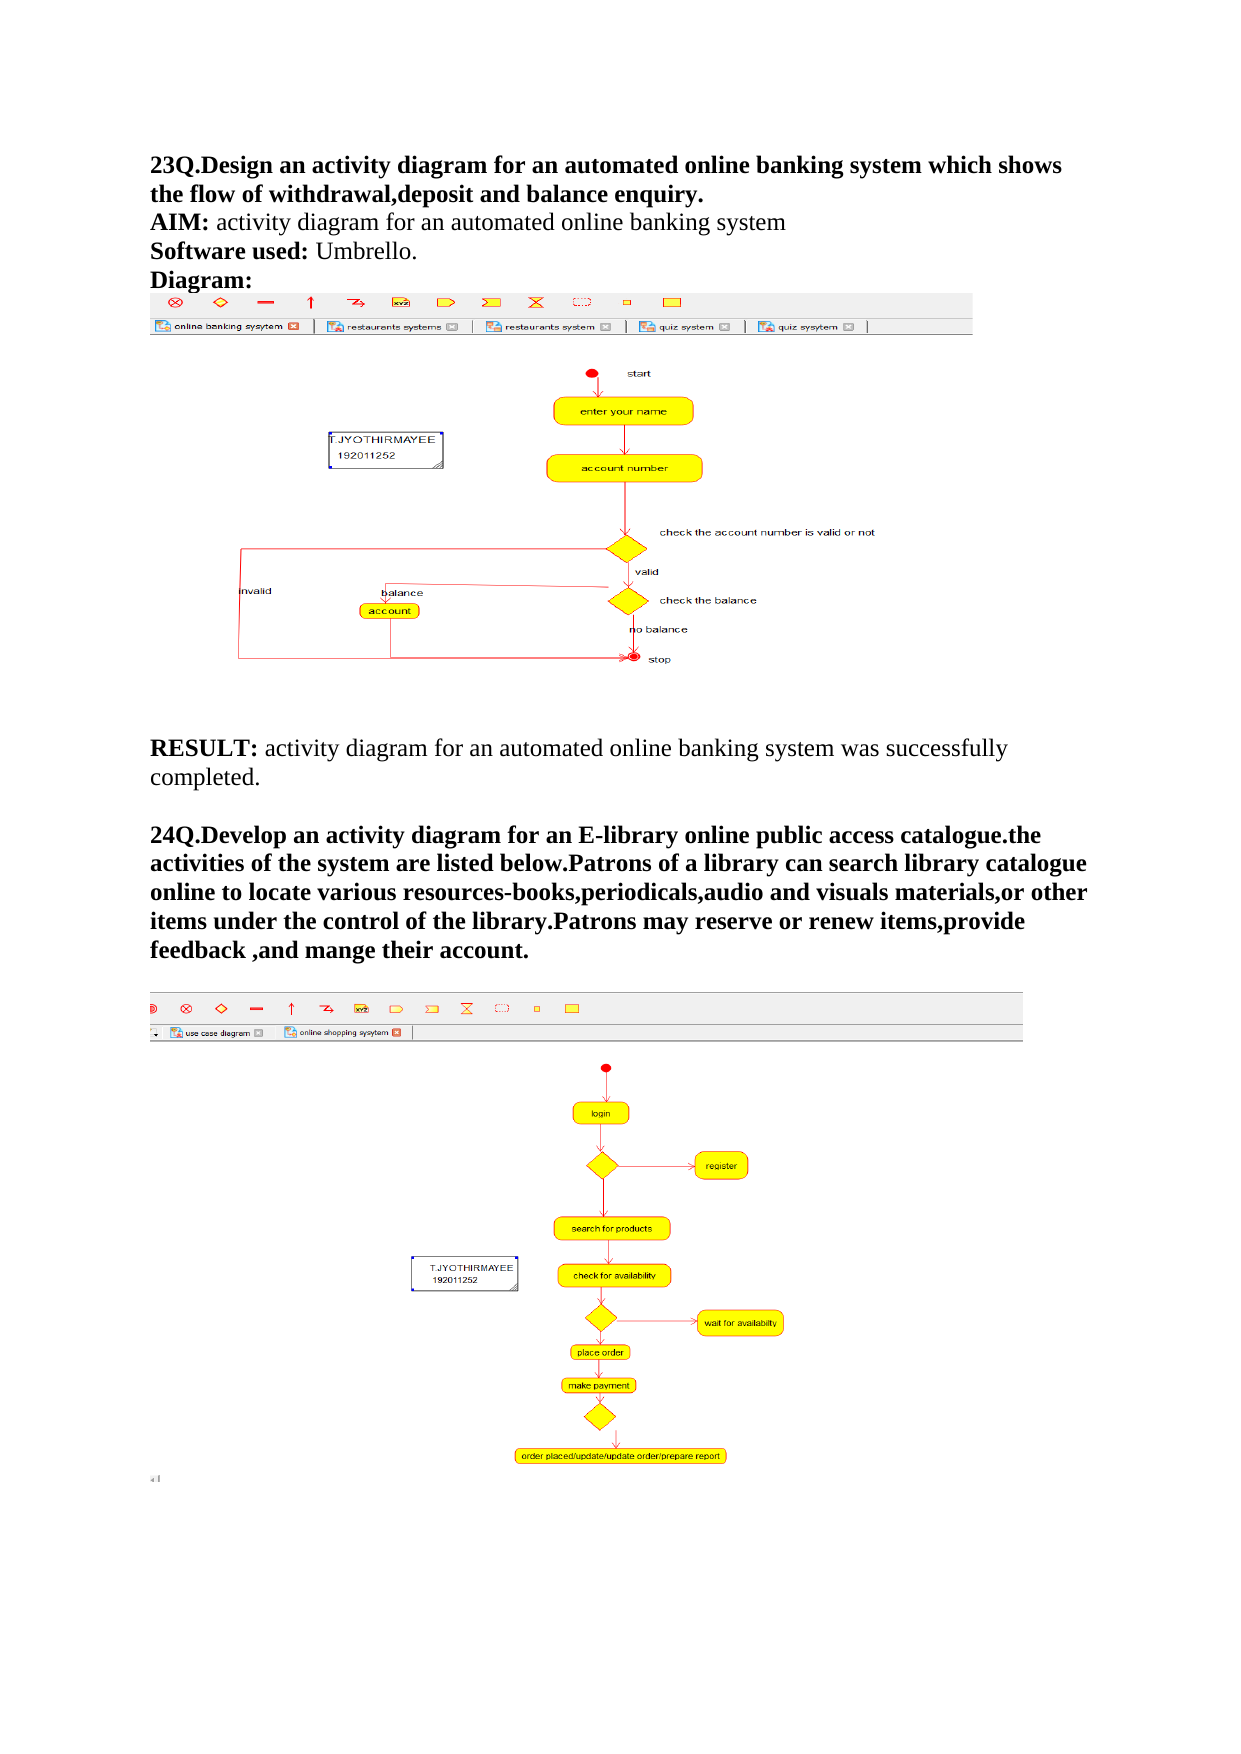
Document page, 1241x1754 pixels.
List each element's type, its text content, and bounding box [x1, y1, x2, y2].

text 23Q.Design an activity diagram for an automated online banking system which shows the flow of withdrawal,deposit and balance enquiry. [150, 150, 1090, 207]
text Diagram: [150, 265, 1090, 294]
text Software used: Umbrello. [150, 236, 1090, 265]
picture [150, 293, 973, 734]
text RESULT: activity diagram for an automated online banking system was successfully completed. [150, 733, 1090, 791]
text 24Q.Develop an activity diagram for an E-library online public access catalogue.the activities of the system are listed below.Patrons of a library can search library catalogue online to locate various resources-books,periodicals,audio and visuals materials,or other items under the control of the library.Patrons may reserve or renew items,provide feedback ,and mange their account. [150, 820, 1090, 963]
picture [150, 992, 1023, 1482]
text AIM: activity diagram for an automated online banking system [150, 207, 1090, 236]
